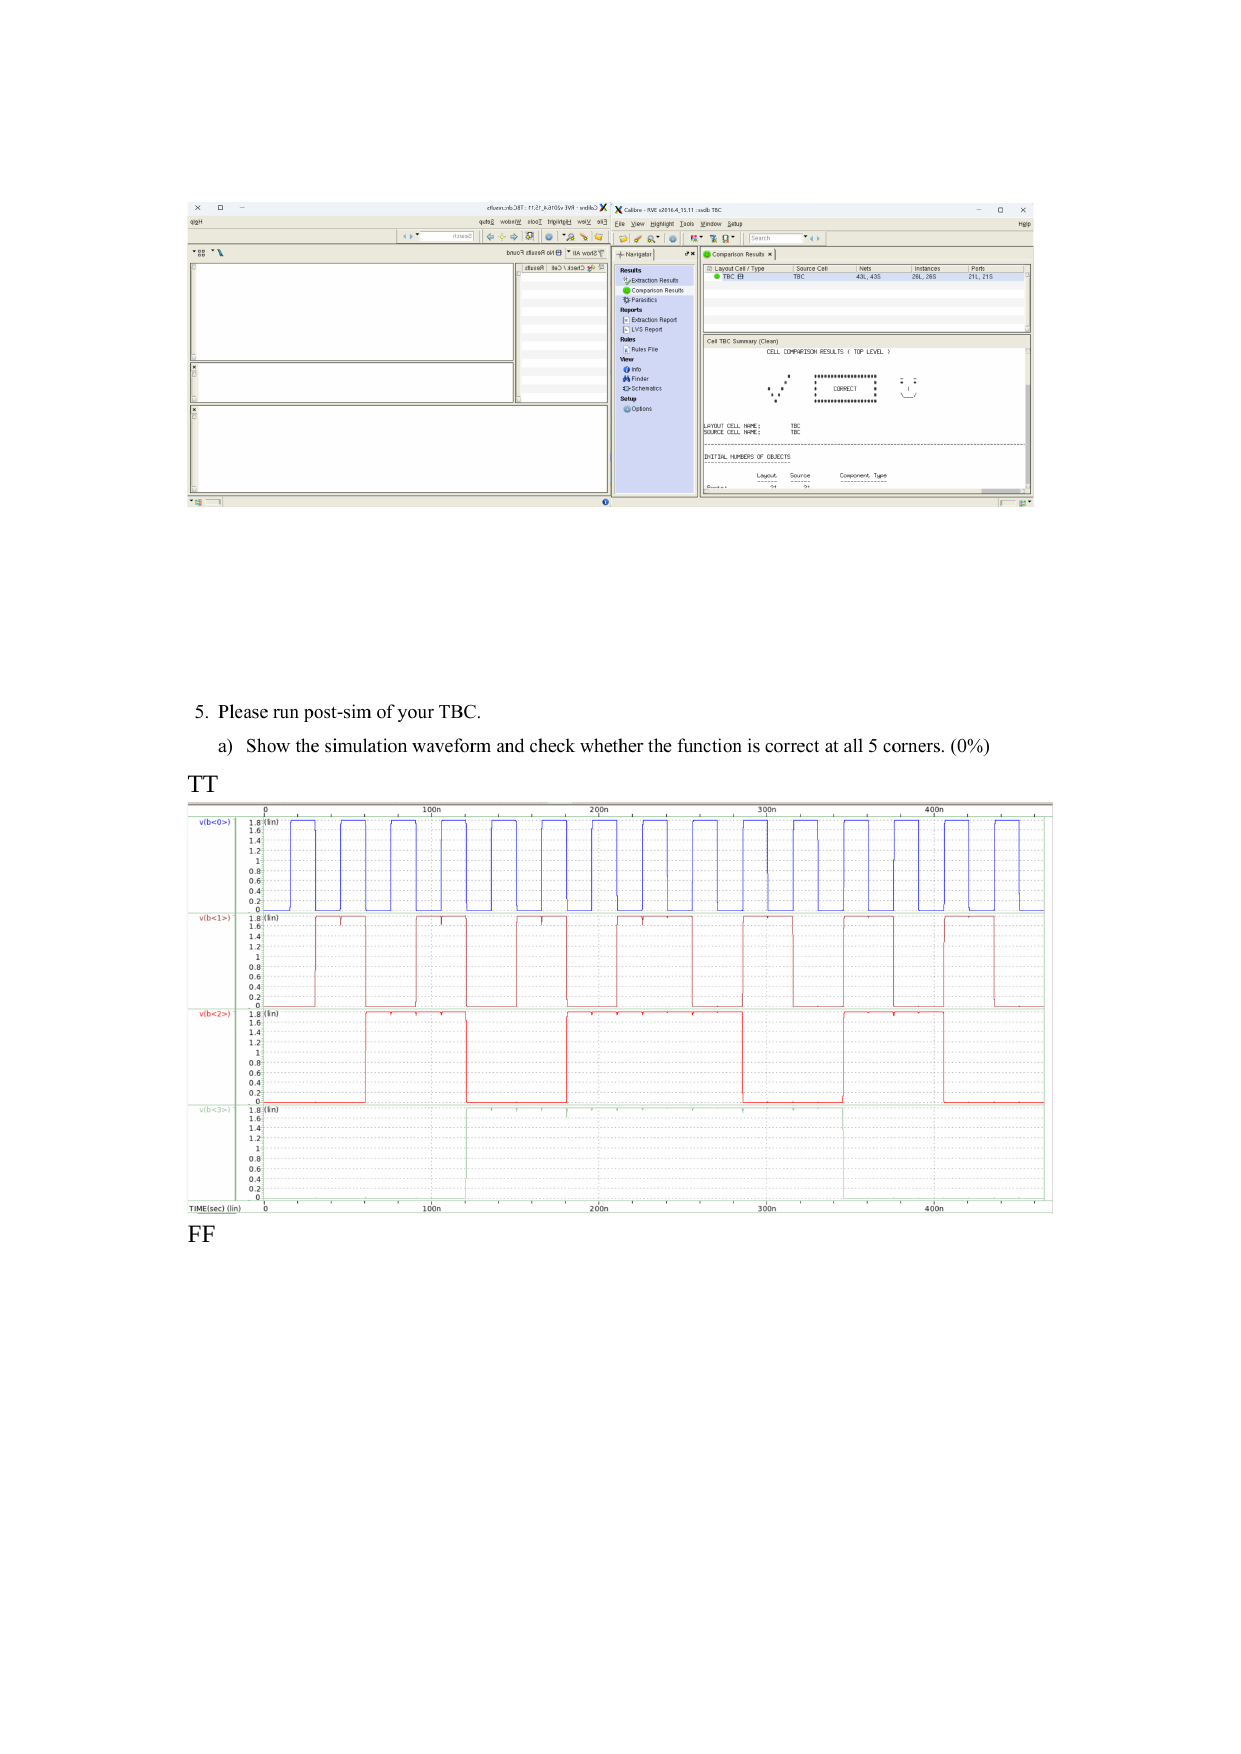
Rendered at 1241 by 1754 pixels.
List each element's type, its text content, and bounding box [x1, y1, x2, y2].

text TT [187, 764, 1053, 802]
picture [187, 202, 1034, 507]
picture [187, 802, 1053, 1214]
text FF [187, 1214, 1053, 1252]
picture [187, 693, 1053, 761]
